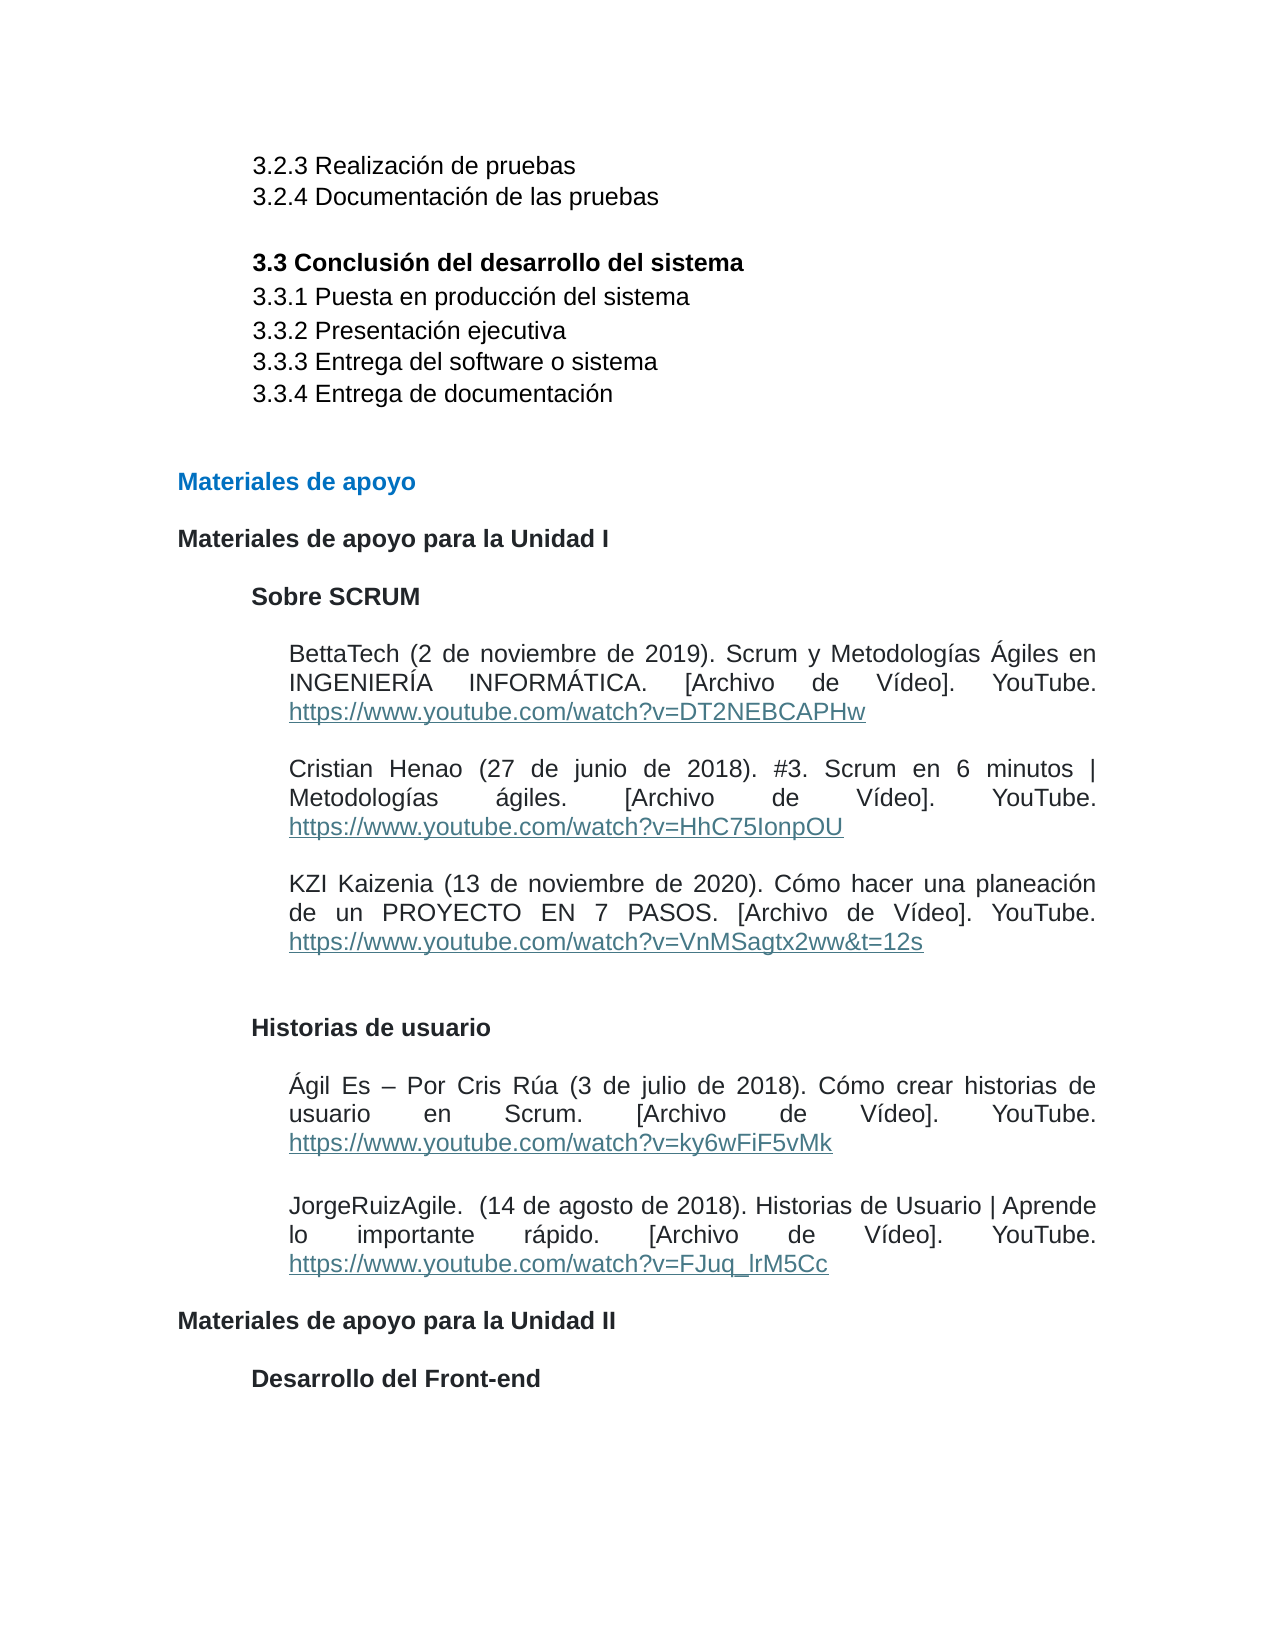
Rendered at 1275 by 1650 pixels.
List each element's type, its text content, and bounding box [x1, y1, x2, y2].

list 3.2.3 Realización de pruebas 3.2.4 Documentación de las pruebas [215, 148, 1098, 210]
list Ágil Es – Por Cris Rúa (3 de julio de 2018). Cómo crear historias de usuario en Scrum. [Archivo de Vídeo]. YouTube. https://www.youtube.com/watch?v=ky6wFiF5vMk [288, 1071, 1098, 1157]
list KZI Kaizenia (13 de noviembre de 2020). Cómo hacer una planeación de un PROYECTO EN 7 PASOS. [Archivo de Vídeo]. YouTube. https://www.youtube.com/watch?v=VnMSagtx2ww&t=12s [288, 869, 1098, 956]
list 3.3 Conclusión del desarrollo del sistema [215, 244, 1098, 278]
text Materiales de apoyo [177, 467, 1098, 496]
list 3.3.2 Presentación ejecutiva 3.3.3 Entrega del software o sistema [215, 313, 1098, 375]
list 3.3.4 Entrega de documentación [215, 375, 1098, 409]
text Materiales de apoyo para la Unidad I [177, 524, 1098, 553]
list BettaTech (2 de noviembre de 2019). Scrum y Metodologías Ágiles en INGENIERÍA INFORMÁTICA. [Archivo de Vídeo]. YouTube. https://www.youtube.com/watch?v=DT2NEBCAPHw [288, 639, 1098, 726]
text Materiales de apoyo para la Unidad II [177, 1306, 1098, 1335]
list 3.3.1 Puesta en producción del sistema [215, 278, 1098, 313]
text Historias de usuario [251, 1013, 1098, 1042]
text Sobre SCRUM [251, 582, 1098, 611]
list JorgeRuizAgile. (14 de agosto de 2018). Historias de Usuario | Aprende lo importante rápido. [Archivo de Vídeo]. YouTube. https://www.youtube.com/watch?v=FJuq_lrM5Cc [288, 1191, 1098, 1277]
text Desarrollo del Front-end [251, 1363, 1098, 1392]
list Cristian Henao (27 de junio de 2018). #3. Scrum en 6 minutos | Metodologías ágiles. [Archivo de Vídeo]. YouTube. https://www.youtube.com/watch?v=HhC75IonpOU [288, 754, 1098, 841]
